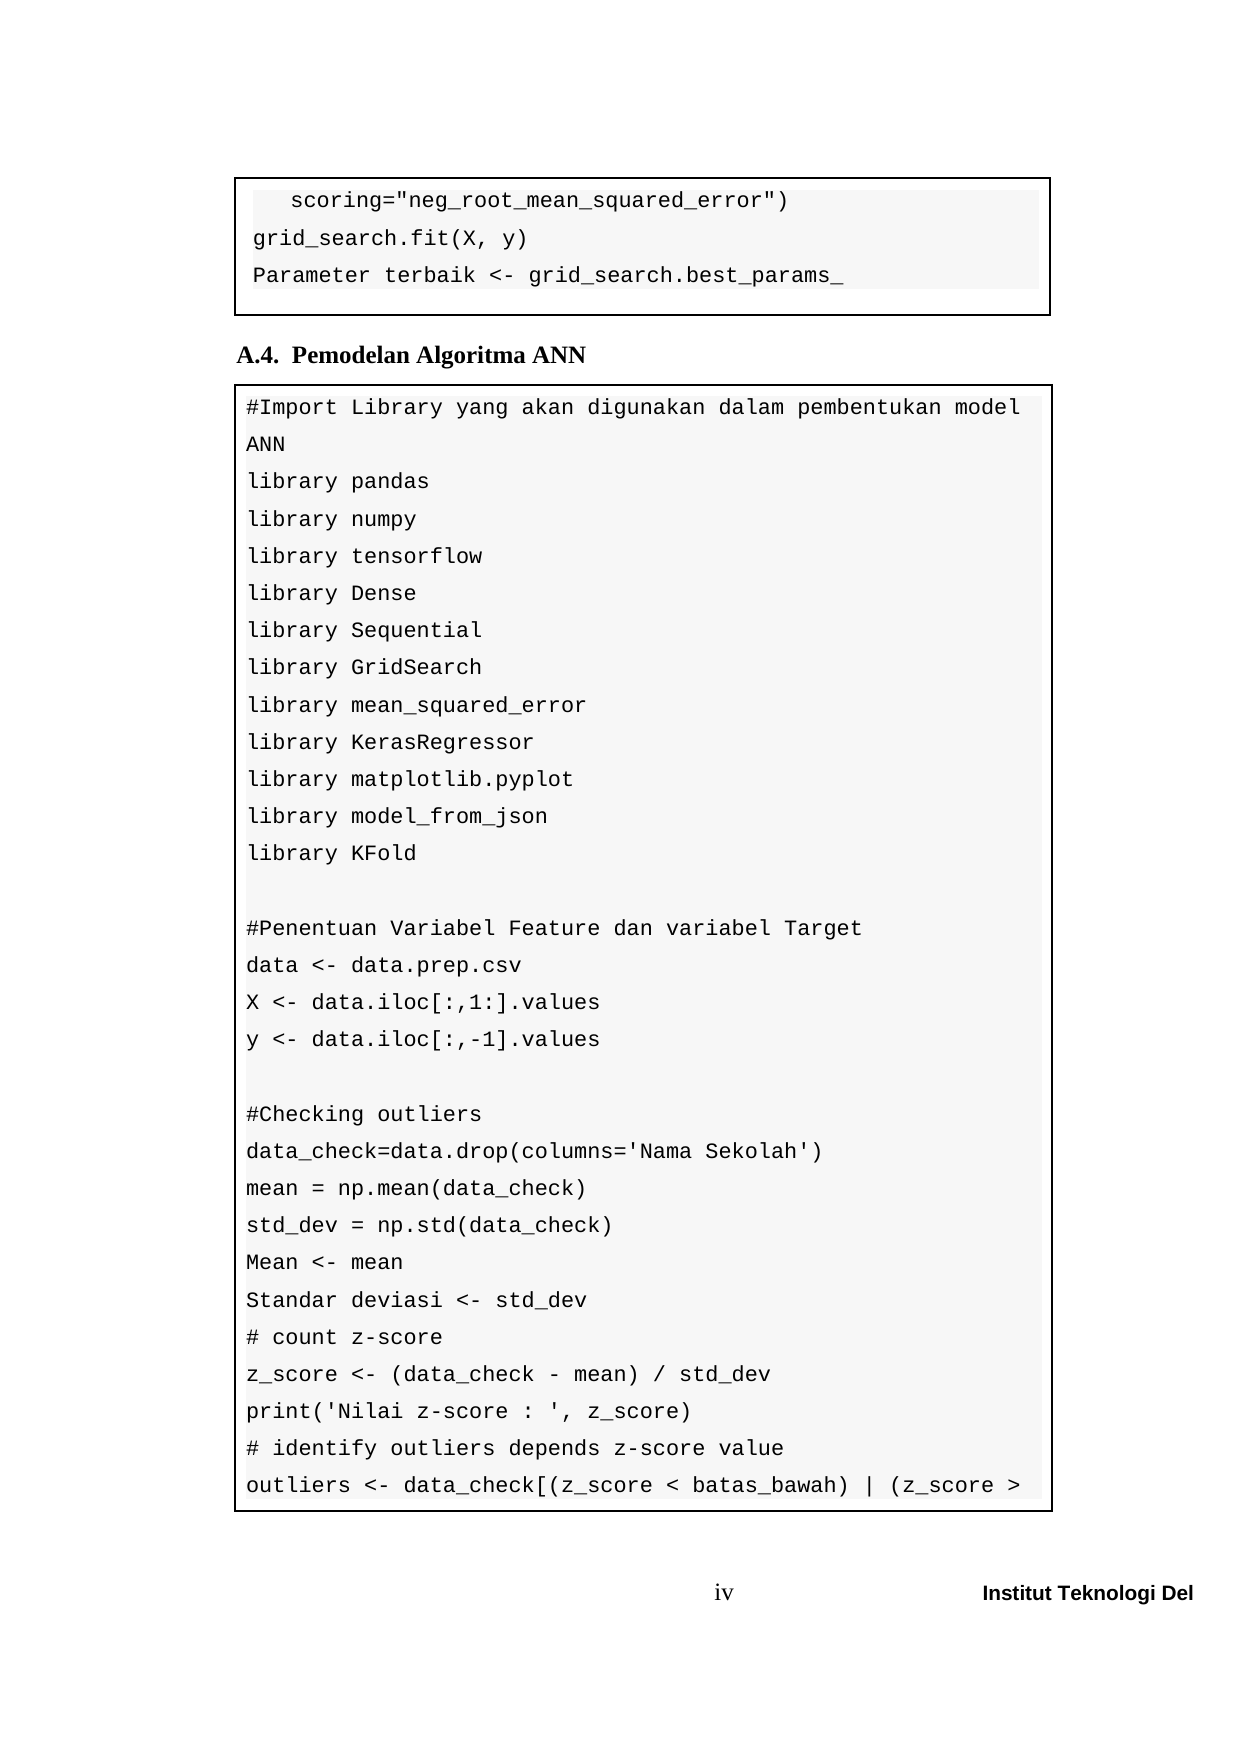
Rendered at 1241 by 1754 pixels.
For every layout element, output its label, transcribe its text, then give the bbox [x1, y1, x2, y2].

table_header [236, 386, 1051, 1510]
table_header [236, 179, 1049, 313]
subtitle A.4. Pemodelan Algoritma ANN [236, 341, 1004, 369]
